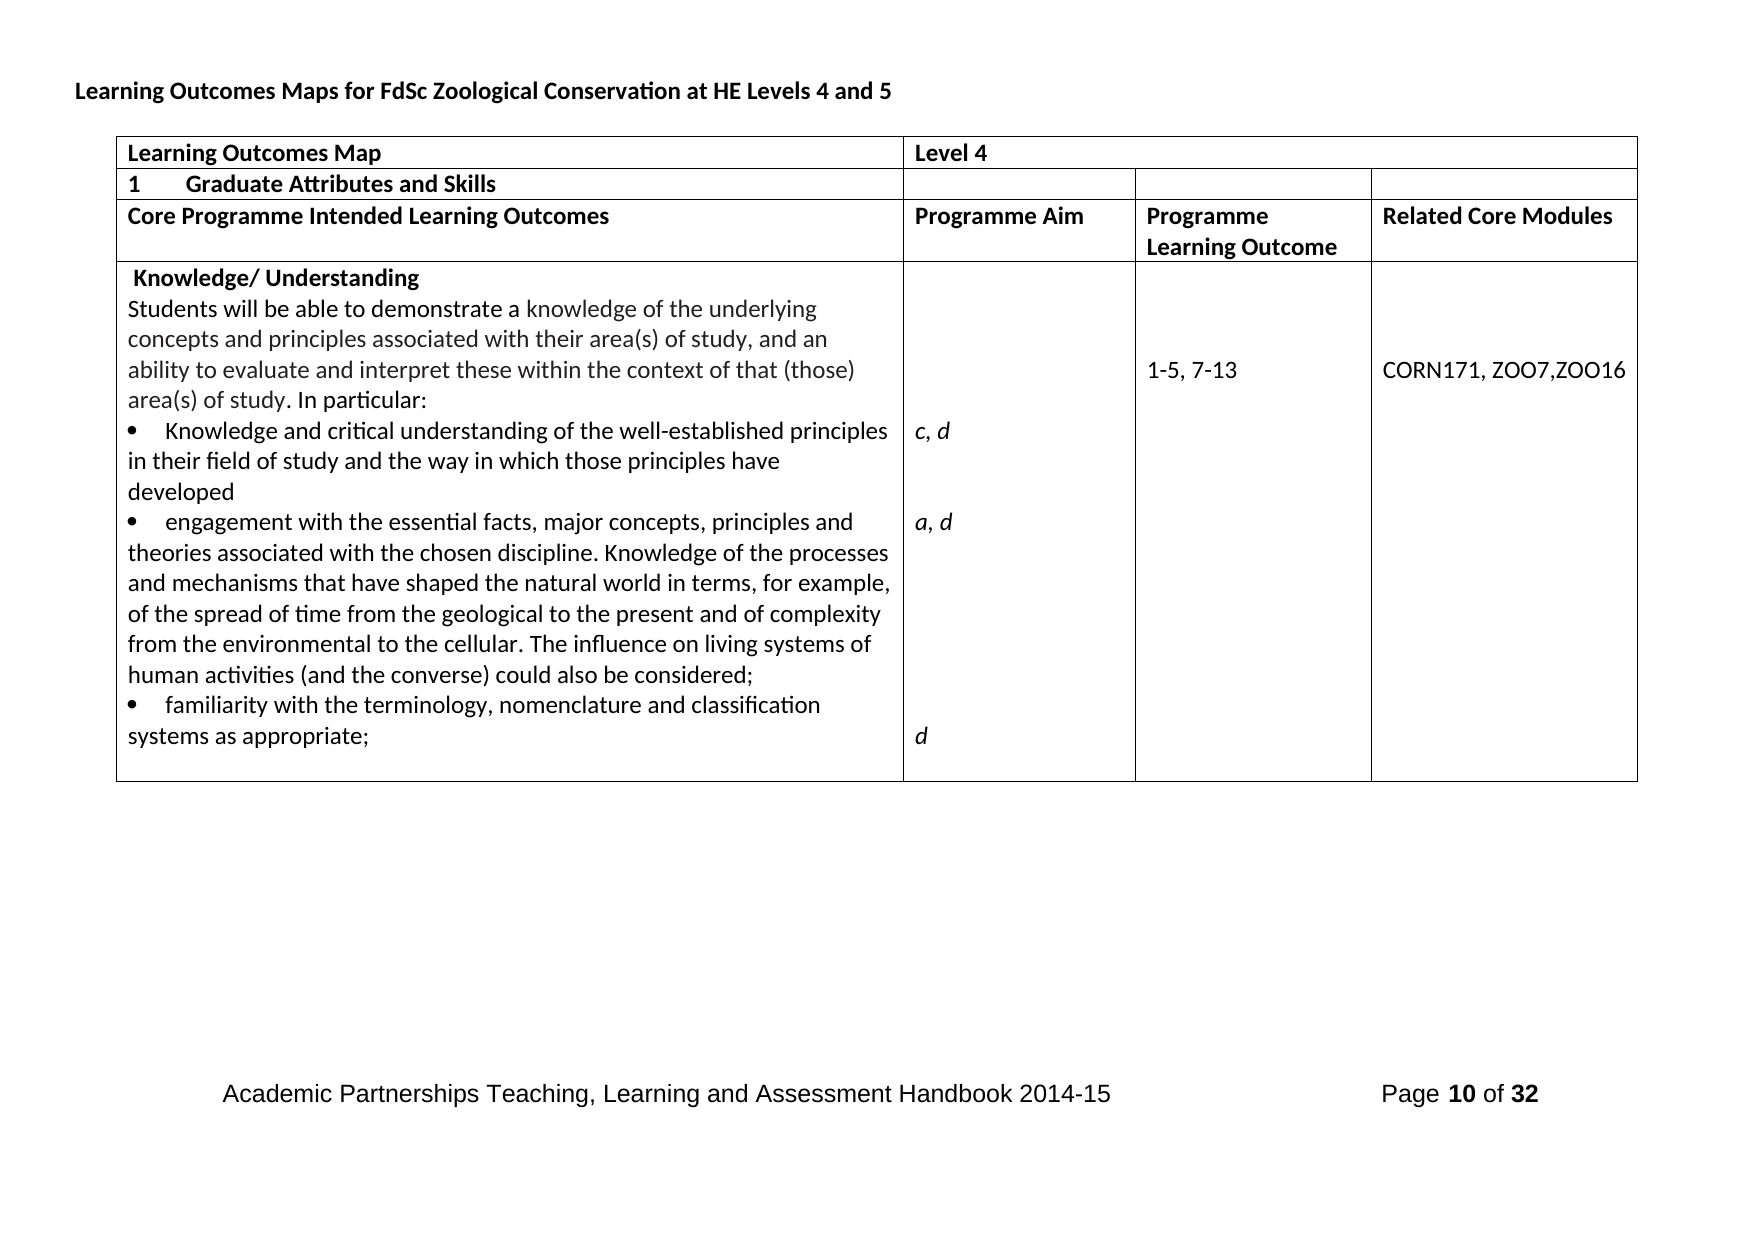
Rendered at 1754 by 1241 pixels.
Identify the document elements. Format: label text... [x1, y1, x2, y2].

table_cell 1-5, 7-13 [1136, 262, 1371, 781]
table_cell Programme Learning Outcome [1136, 200, 1371, 261]
text Learning Outcomes Maps for FdSc Zoological Conservation at HE Levels 4 and 5 [75, 75, 1679, 106]
table_cell [904, 169, 1135, 199]
table_cell Core Programme Intended Learning Outcomes [117, 200, 903, 261]
table_header Learning Outcomes Map [117, 137, 903, 168]
table_cell [1136, 169, 1371, 199]
table_cell Programme Aim [904, 200, 1135, 261]
table_cell 1 Graduate Attributes and Skills [117, 169, 903, 199]
table_cell Related Core Modules [1372, 200, 1637, 261]
table_header Level 4 [904, 137, 1637, 168]
table_cell CORN171, ZOO7,ZOO16 [1372, 262, 1637, 781]
table_cell c, d a, d d [904, 262, 1135, 781]
table_cell [1372, 169, 1637, 199]
table_cell Knowledge/ Understanding Students will be able to demonstrate a knowledge of the underlying concepts and principles associated with their area(s) of study, and an ability to evaluate and interpret these within the context of that (those) area(s) of study. In particular: Knowledge and critical understanding of the well-established principles in their field of study and the way in which those principles have developed engagement with the essential facts, major concepts, principles and theories associated with the chosen discipline. Knowledge of the processes and mechanisms that have shaped the natural world in terms, for example, of the spread of time from the geological to the present and of complexity from the environmental to the cellular. The influence on living systems of human activities (and the converse) could also be considered; familiarity with the terminology, nomenclature and classification systems as appropriate; [117, 262, 903, 781]
